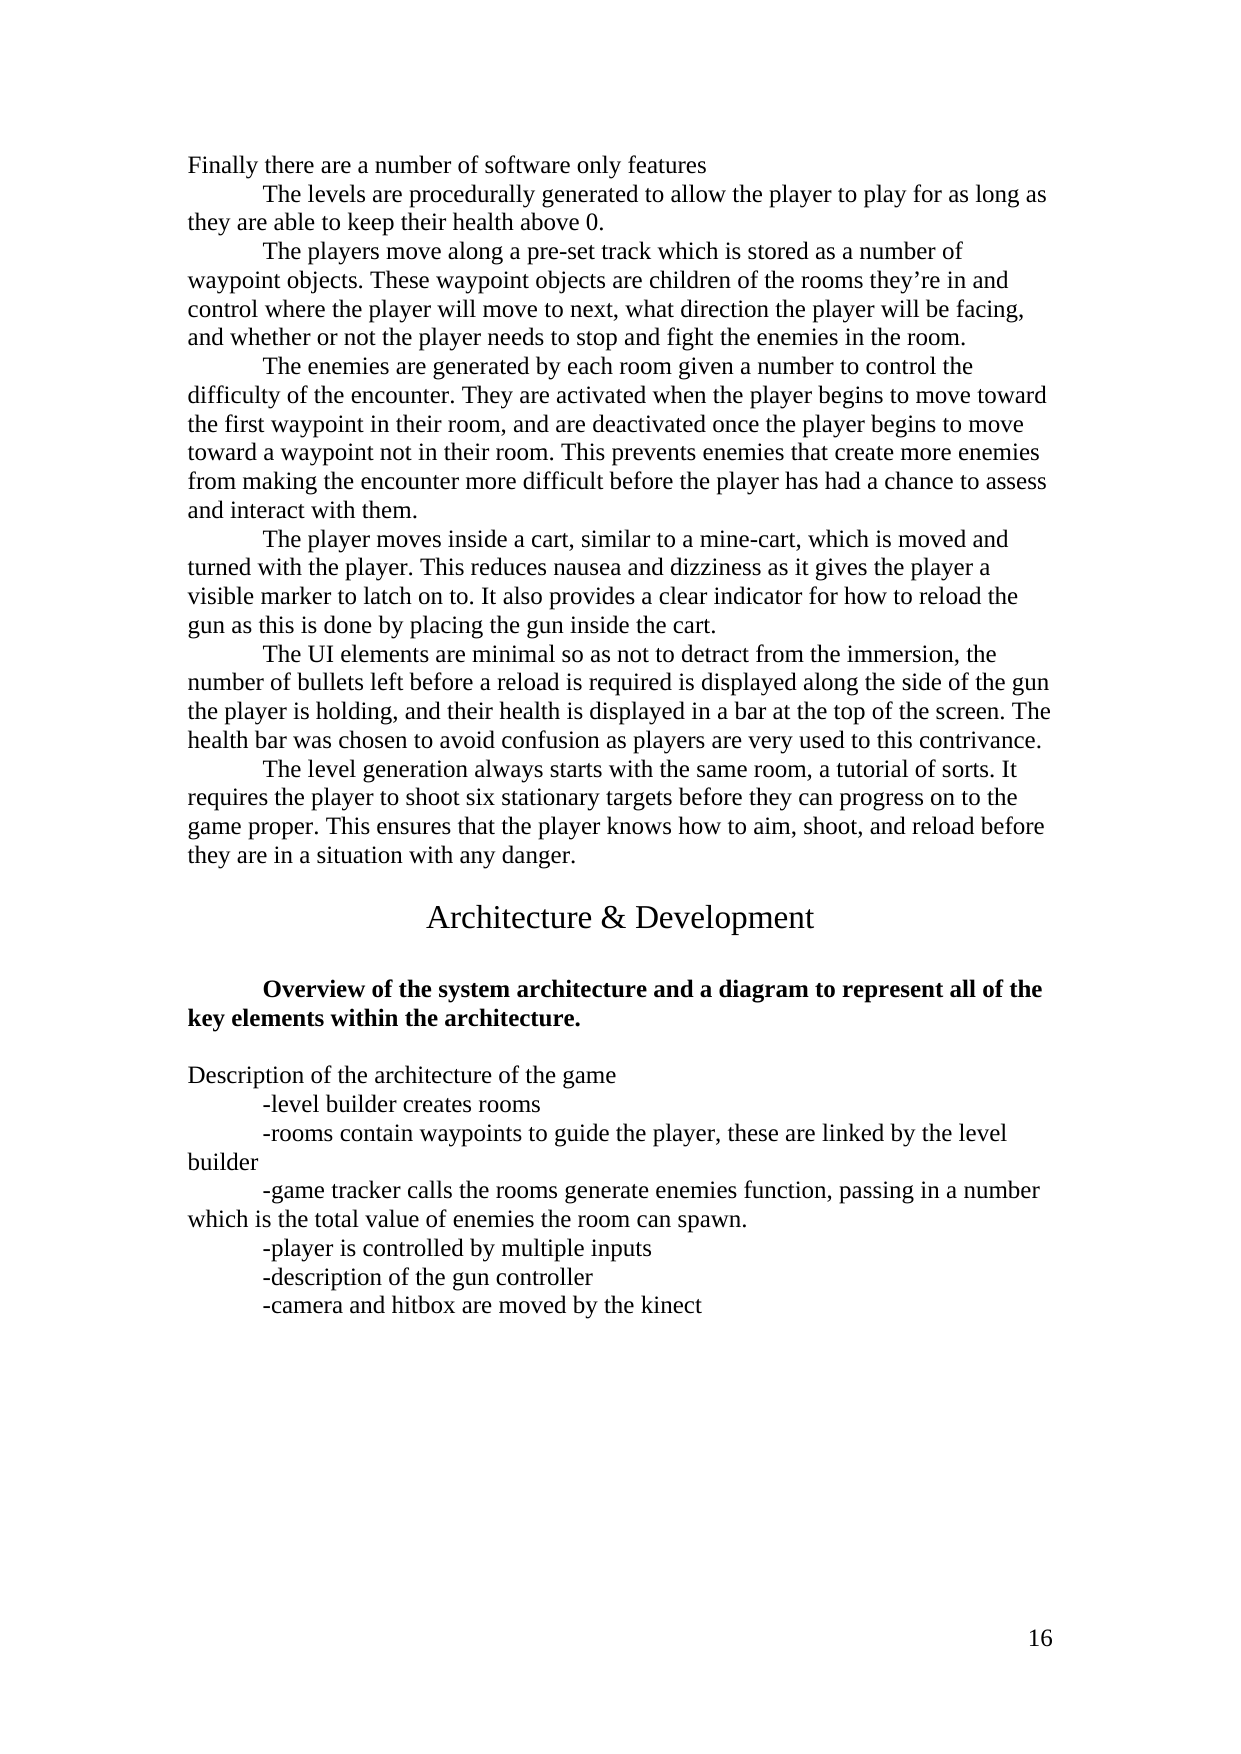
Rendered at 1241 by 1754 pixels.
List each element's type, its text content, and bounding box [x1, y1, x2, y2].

subtitle Finally there are a number of software only features [187, 150, 1053, 179]
subtitle The levels are procedurally generated to allow the player to play for as long as they are able to keep their health above 0. [187, 179, 1053, 236]
subtitle Architecture & Development [187, 897, 1053, 936]
subtitle -game tracker calls the rooms generate enemies function, passing in a number which is the total value of enemies the room can spawn. [187, 1175, 1053, 1233]
subtitle Overview of the system architecture and a diagram to represent all of the key elements within the architecture. [187, 974, 1053, 1032]
subtitle Description of the architecture of the game [187, 1060, 1053, 1089]
subtitle The players move along a pre-set track which is stored as a number of waypoint objects. These waypoint objects are children of the rooms they’re in and control where the player will move to next, what direction the player will be facing, and whether or not the player needs to stop and fight the enemies in the room. [187, 236, 1053, 351]
subtitle The UI elements are minimal so as not to detract from the immersion, the number of bullets left before a reload is required is displayed along the side of the gun the player is holding, and their health is displayed in a bar at the top of the screen. The health bar was chosen to avoid confusion as players are very used to this contrivance. [187, 639, 1053, 754]
subtitle -description of the gun controller [187, 1262, 1053, 1290]
subtitle The player moves inside a cart, similar to a mine-cart, which is moved and turned with the player. This reduces nausea and dizziness as it gives the player a visible marker to latch on to. It also provides a clear indicator for how to reload the gun as this is done by placing the gun inside the cart. [187, 524, 1053, 639]
subtitle -level builder creates rooms [187, 1089, 1053, 1118]
subtitle -camera and hitbox are moved by the kinect [187, 1290, 1053, 1319]
subtitle The enemies are generated by each room given a number to control the difficulty of the encounter. They are activated when the player begins to move toward the first waypoint in their room, and are deactivated once the player begins to move toward a waypoint not in their room. This prevents enemies that create more enemies from making the encounter more difficult before the player has had a chance to assess and interact with them. [187, 351, 1053, 524]
subtitle The level generation always starts with the same room, a tutorial of sorts. It requires the player to shoot six stationary targets before they can progress on to the game proper. This ensures that the player knows how to aim, shoot, and reload before they are in a situation with any danger. [187, 754, 1053, 869]
subtitle -rooms contain waypoints to guide the player, these are linked by the level builder [187, 1118, 1053, 1175]
subtitle -player is controlled by multiple inputs [187, 1233, 1053, 1262]
